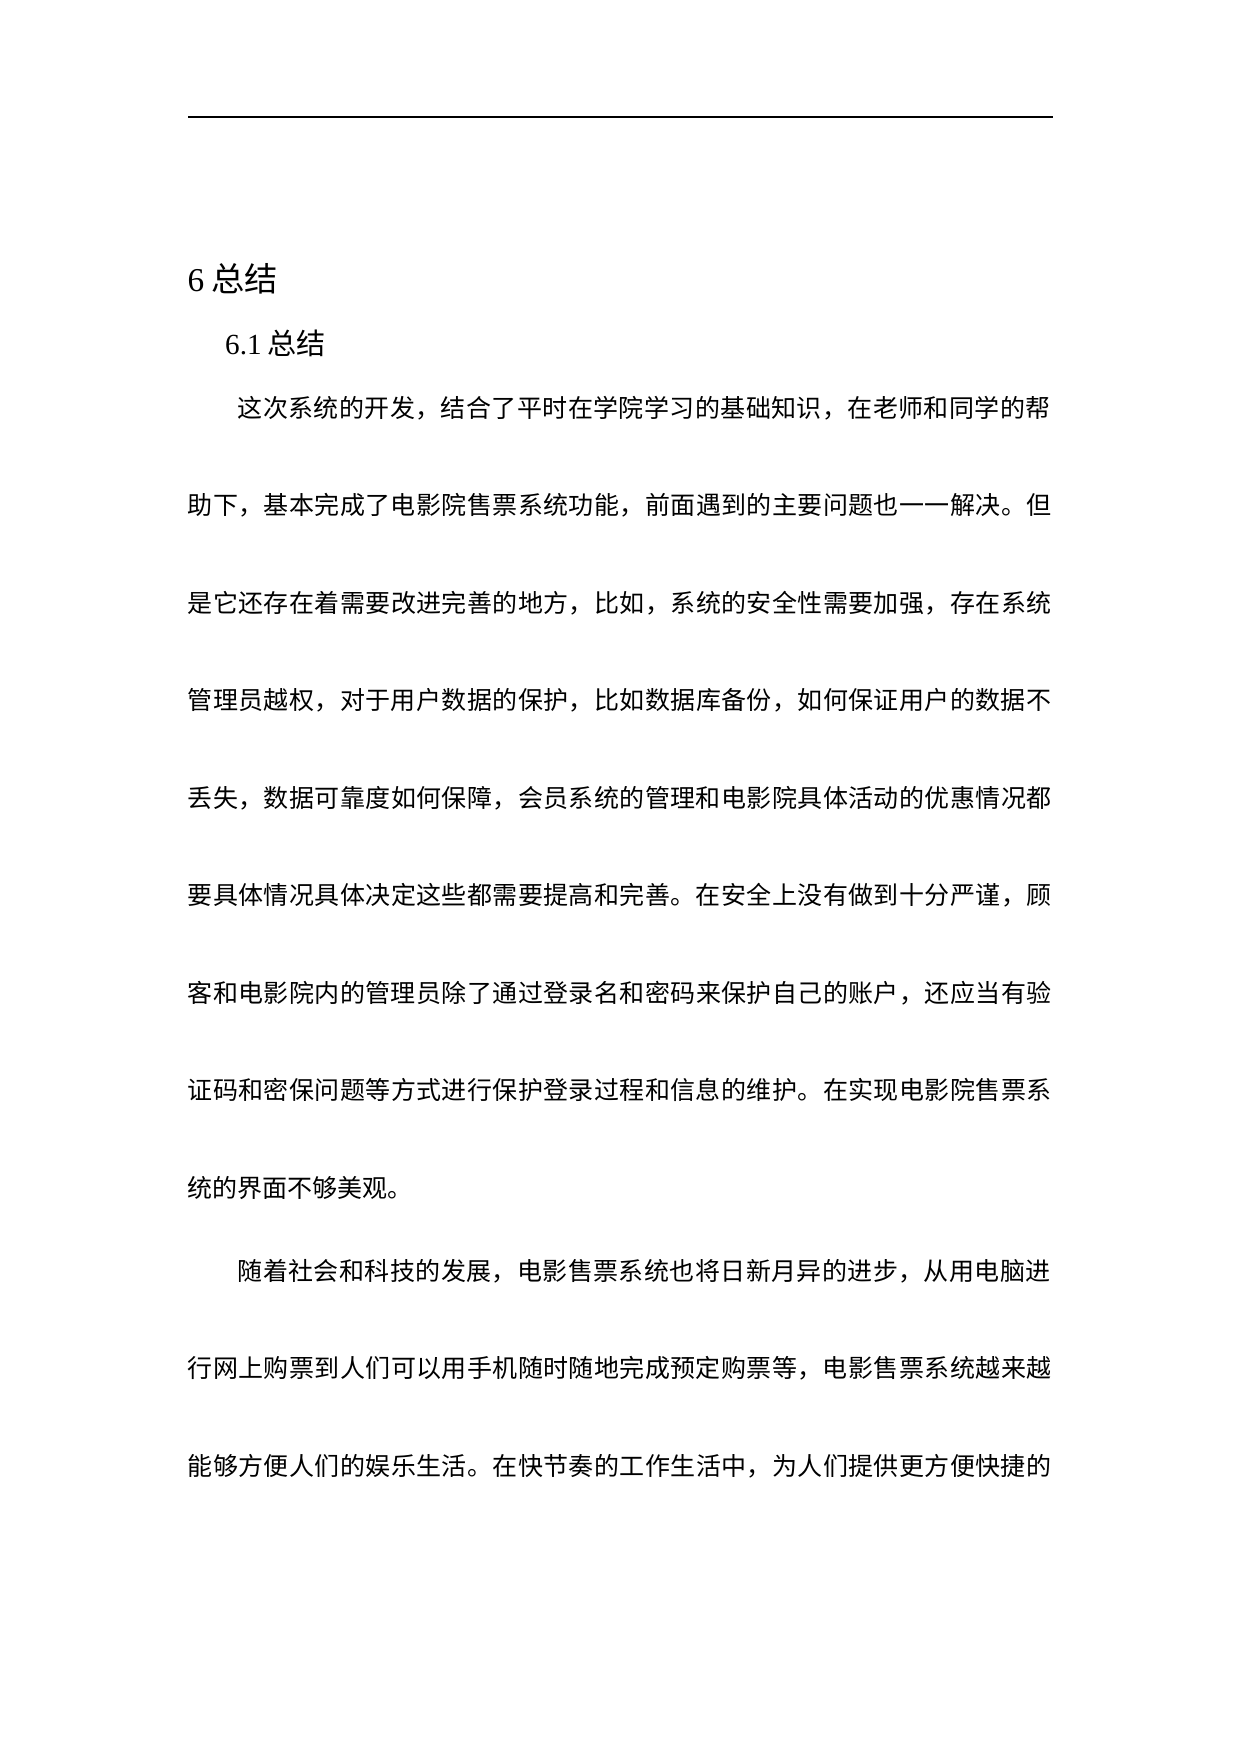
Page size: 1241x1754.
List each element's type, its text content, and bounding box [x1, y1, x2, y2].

text 6.1总结 [225, 309, 1053, 374]
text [187, 1237, 1053, 1497]
text 这次系统的开发，结合了平时在学院学习的基础知识，在老师和同学的帮助下，基本完成了电影院售票系统功能，前面遇到的主要问题也一一解决。但是它还存在着需要改进完善的地方，比如，系统的安全性需要加强，存在系统管理员越权，对于用户数据的保护，比如数据库备份，如何保证用户的数据不丢失，数据可靠度如何保障，会员系统的管理和电影院具体活动的优惠情况都要具体情况具体决定这些都需要提高和完善。在安全上没有做到十分严谨，顾客和电影院内的管理员除了通过登录名和密码来保护自己的账户，还应当有验证码和密保问题等方式进行保护登录过程和信息的维护。在实现电影院售票系统的界面不够美观。 [187, 374, 1053, 1219]
text 6总结 [187, 244, 1053, 309]
